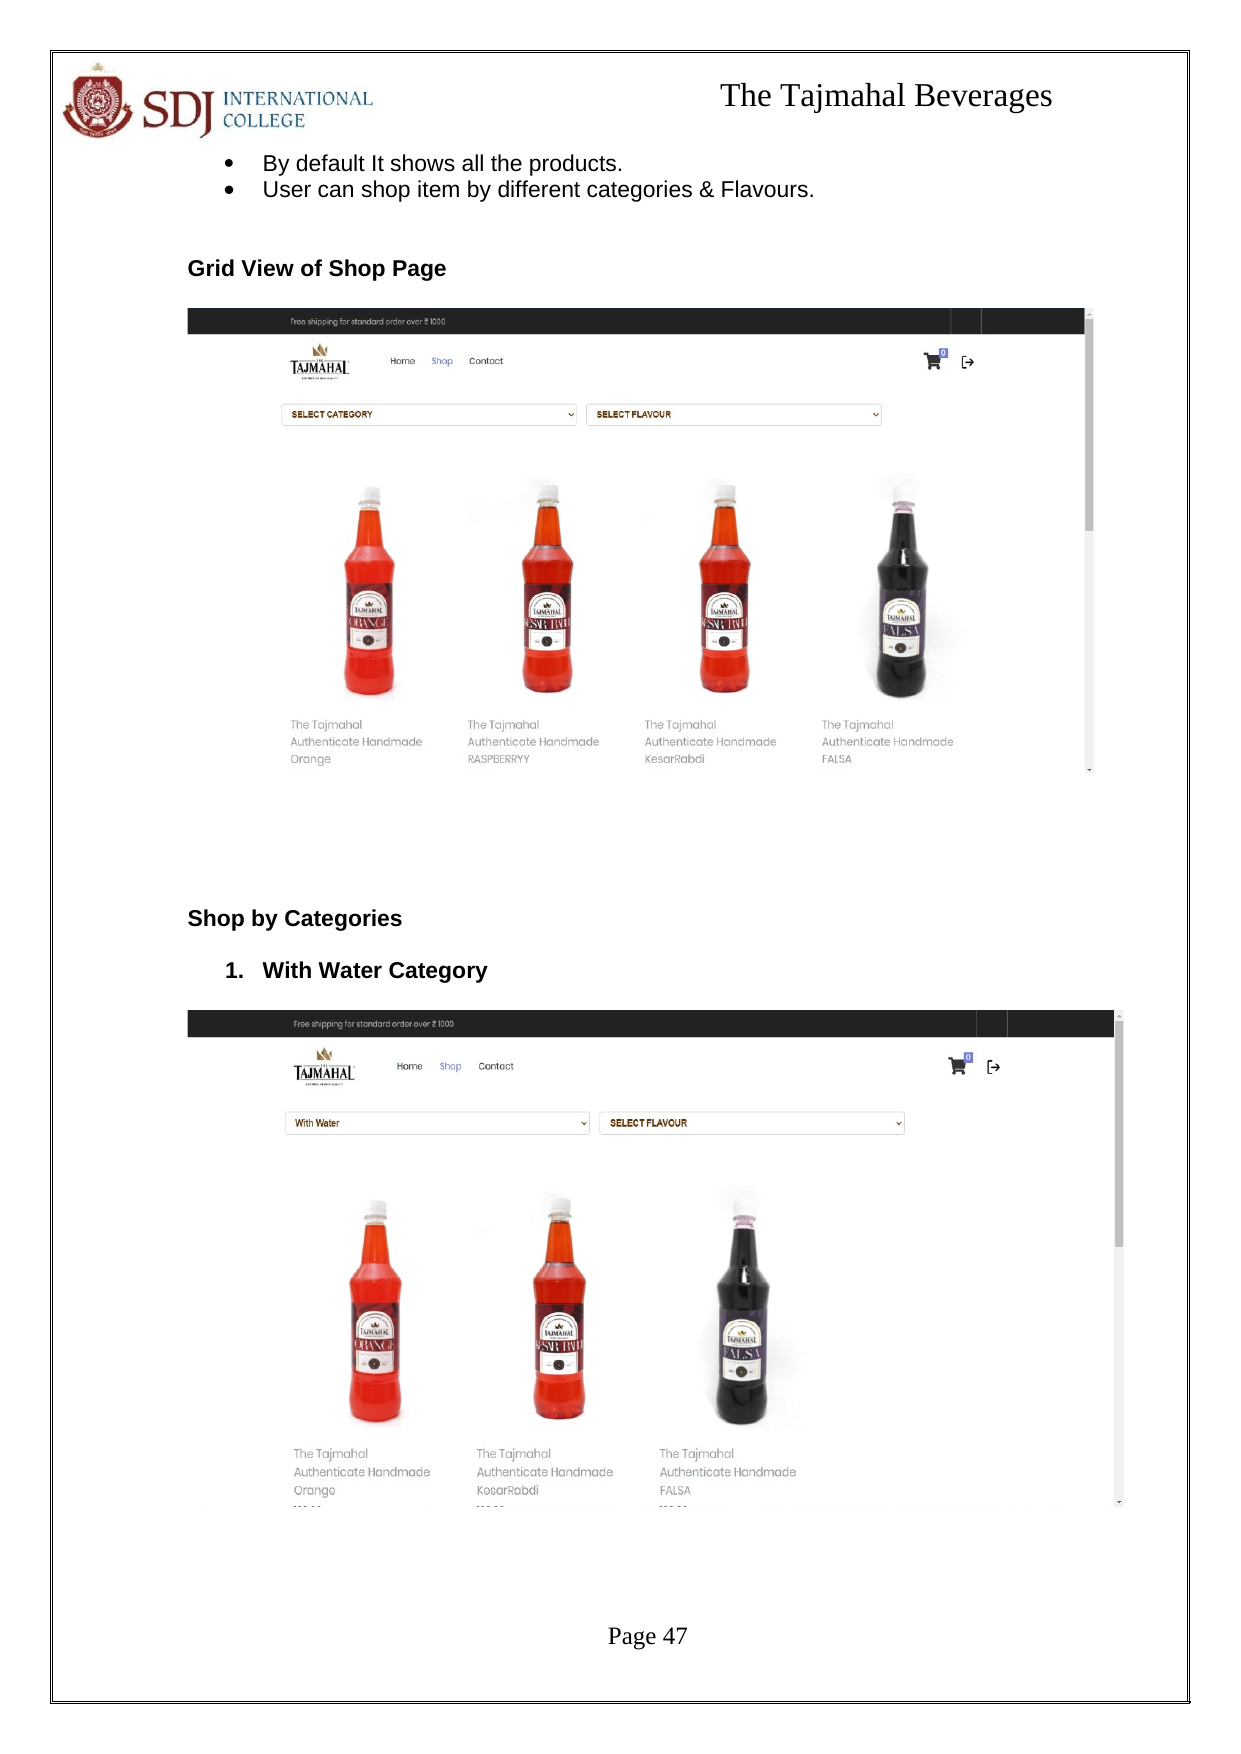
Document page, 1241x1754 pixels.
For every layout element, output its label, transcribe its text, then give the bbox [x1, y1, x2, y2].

picture [187, 1010, 1124, 1507]
list By default It shows all the products. [225, 150, 1053, 176]
list With Water Category [225, 957, 1053, 984]
picture [187, 308, 1094, 773]
text Shop by Categories [187, 904, 1053, 931]
list User can shop item by different categories & Flavours. [225, 176, 1053, 203]
text Grid View of Shop Page [187, 255, 1053, 282]
picture [58, 58, 377, 143]
